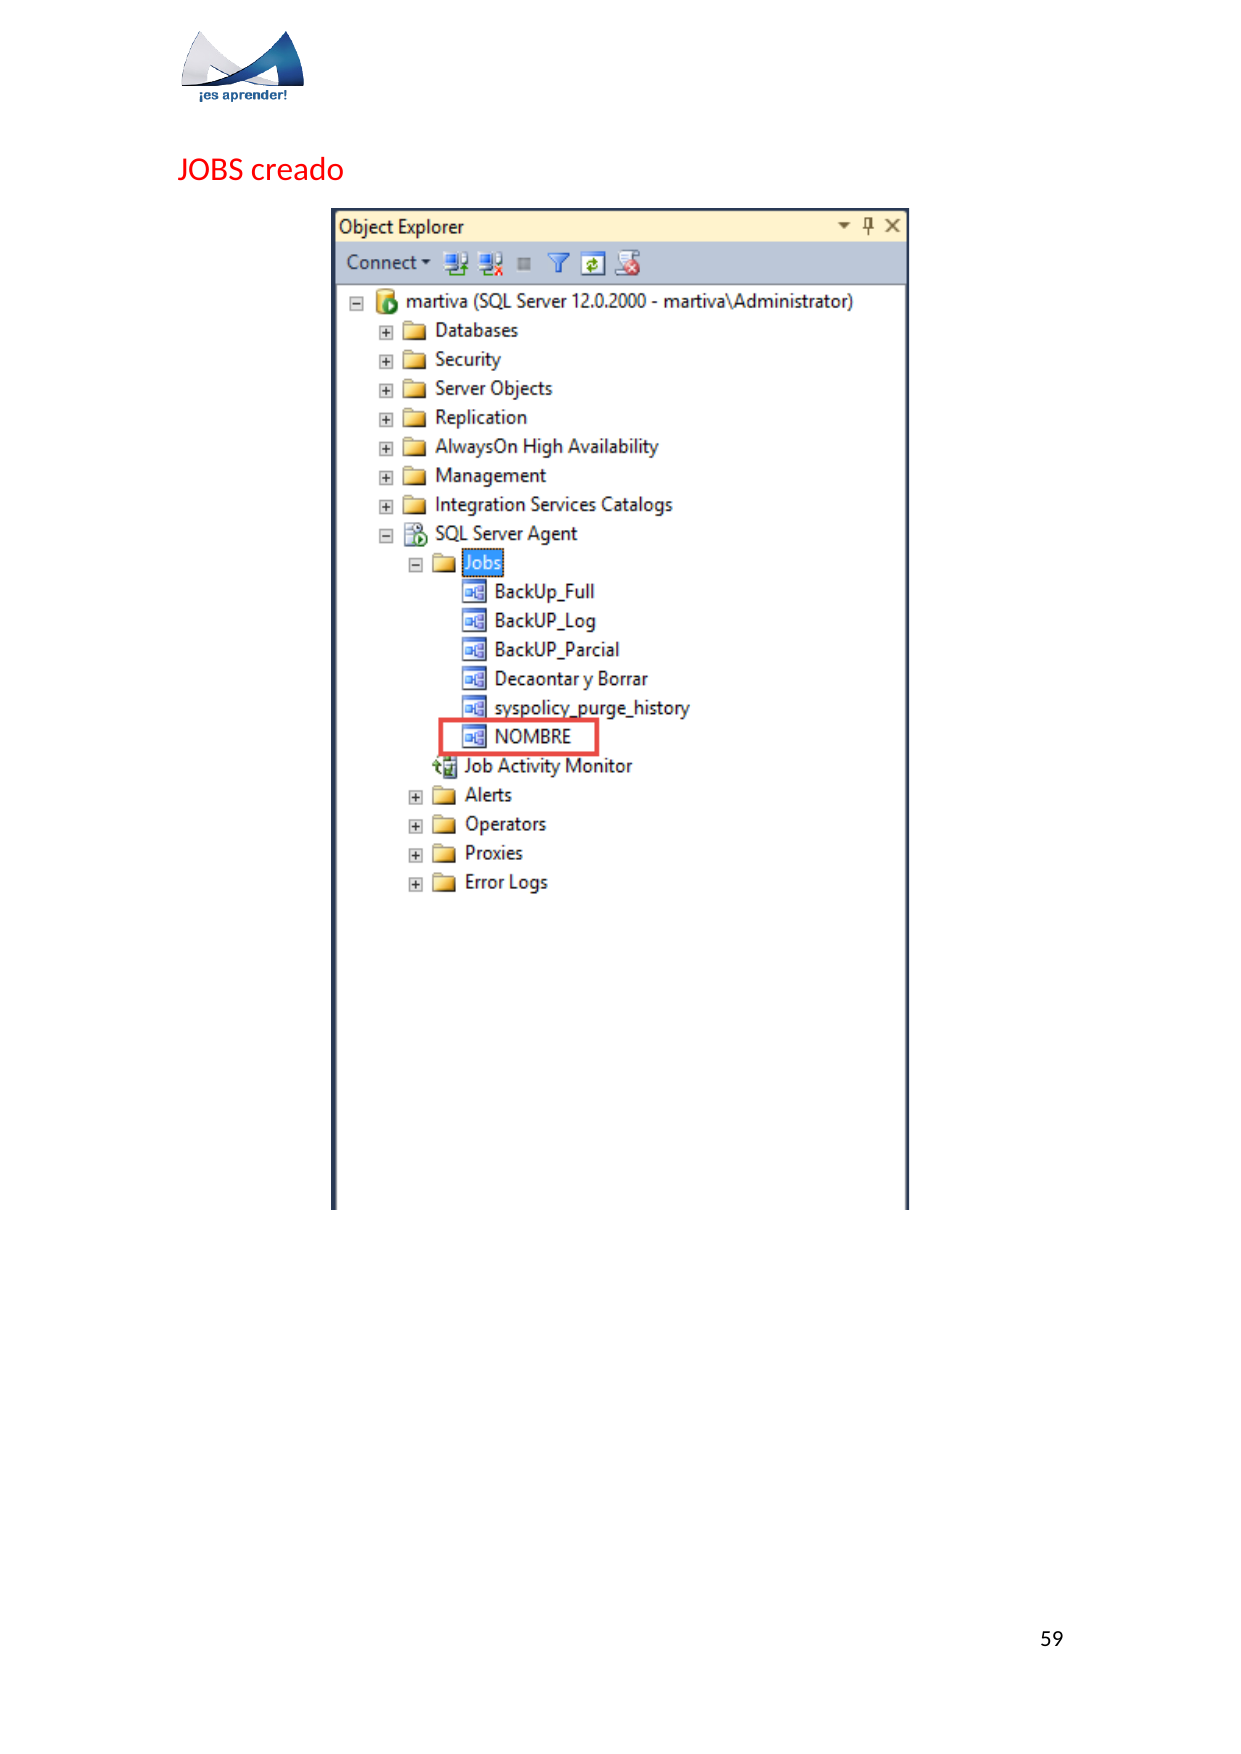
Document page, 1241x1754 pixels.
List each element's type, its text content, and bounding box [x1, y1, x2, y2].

text JOBS creado [177, 148, 1063, 188]
picture [176, 29, 308, 104]
picture [331, 208, 910, 1210]
